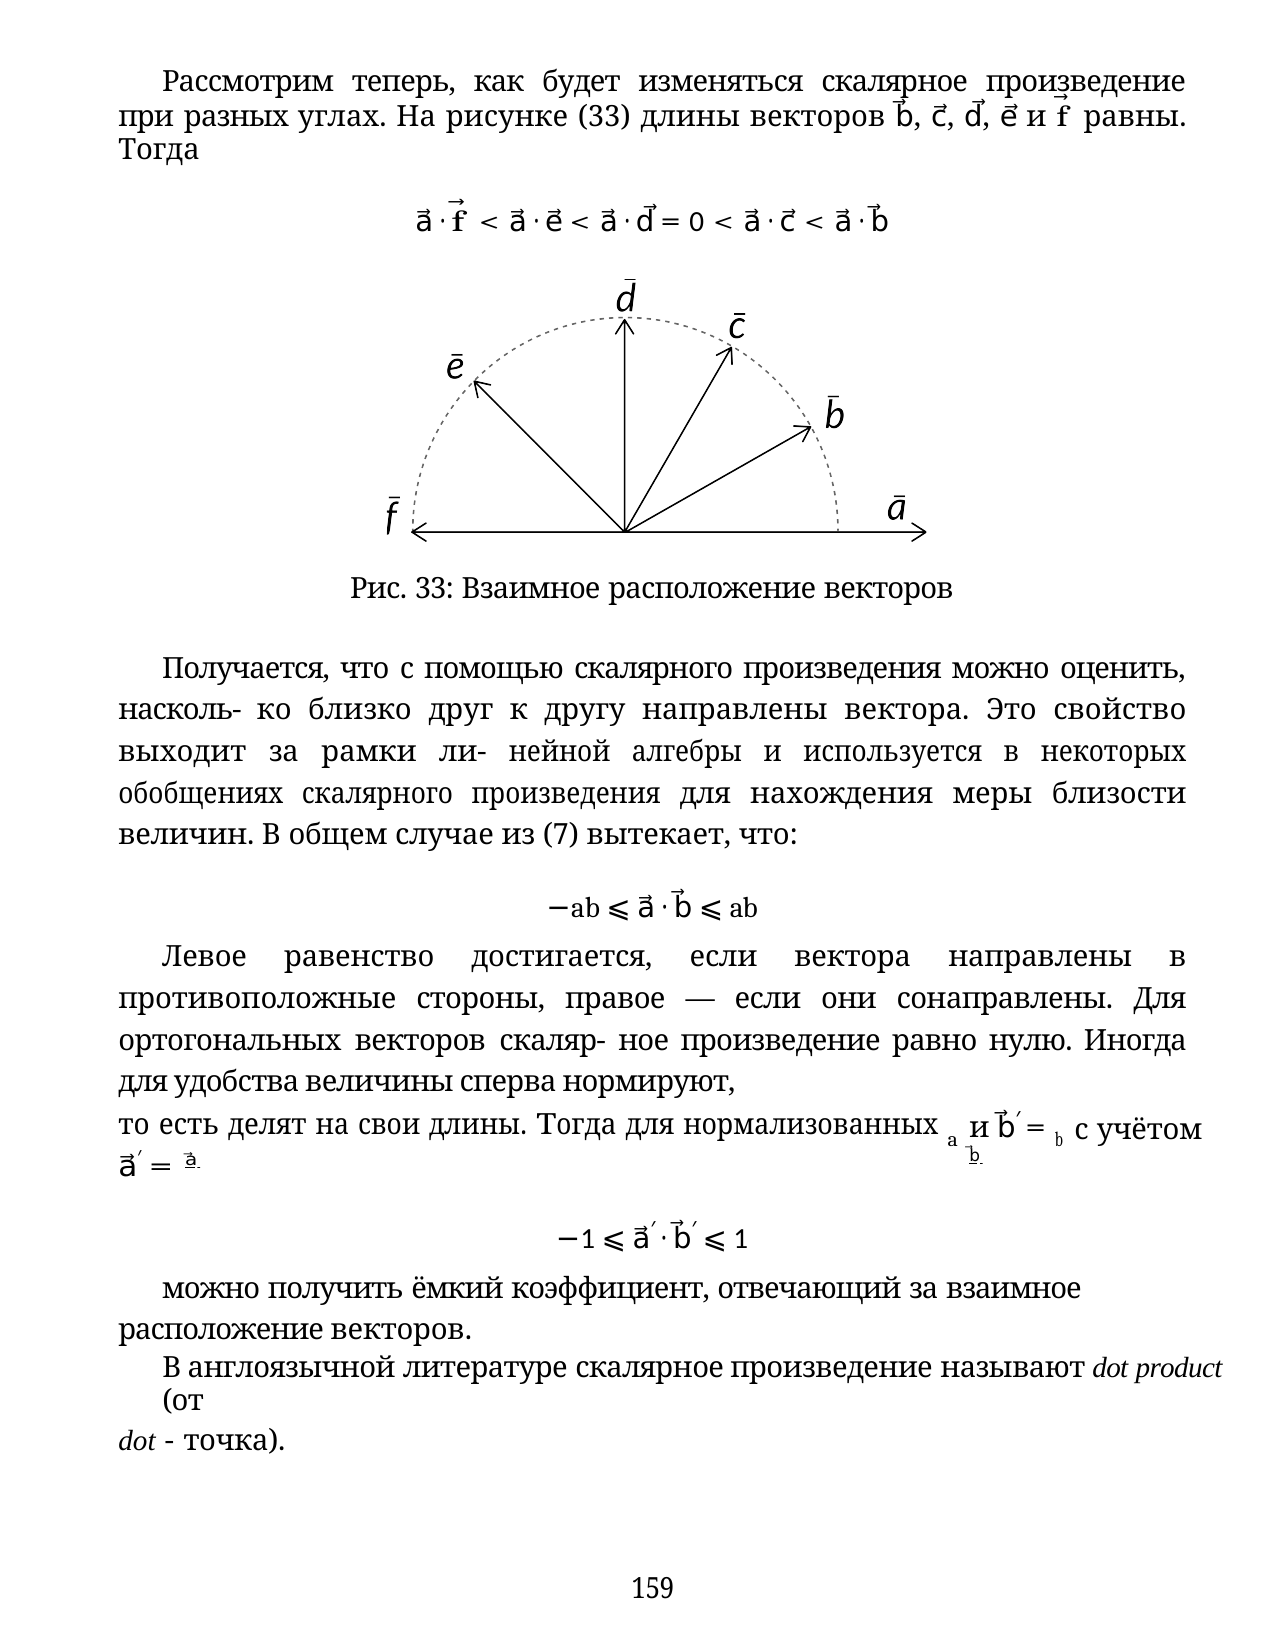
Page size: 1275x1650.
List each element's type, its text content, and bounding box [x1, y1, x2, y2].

text Левое равенство достигается, если вектора направлены в противоположные стороны, правое — если они сонаправлены. Для ортогональных векторов скаляр- ное произведение равно нулю. Иногда для удобства величины сперва нормируют, [118, 936, 1187, 1100]
picture [386, 279, 927, 302]
text dot - точка). [118, 1419, 1237, 1458]
text −ab ⩽ a⃗ · b⃗ ⩽ ab [67, 886, 1237, 926]
text c учётом [1074, 1108, 1237, 1148]
text −1 ⩽ a⃗′ · b⃗′ ⩽ 1 [67, 1214, 1237, 1257]
text Рис. 33: Взаимное расположение векторов [67, 302, 1237, 607]
text В англоязычной литературе скалярное произведение называют dot product (от [162, 1350, 1237, 1417]
text можно получить ёмкий коэффициент, отвечающий за взаимное расположение векторов. [118, 1267, 1237, 1348]
text и b⃗′ = b⃗ [969, 1104, 1063, 1179]
text то есть делят на свои длины. Тогда для нормализованных a⃗′ = a⃗ [118, 1103, 958, 1184]
text Получается, что с помощью скалярного произведения можно оценить, насколь- ко близко друг к другу направлены вектора. Это свойство выходит за рамки ли- нейной алгебры и используется в некоторых обобщениях скалярного произведения для нахождения меры близости величин. В общем случае из (7) вытекает, что: [118, 647, 1187, 853]
text Рассмотрим теперь, как будет изменяться скалярное произведение при разных углах. На рисунке (33) длины векторов b⃗, c⃗, d⃗, e⃗ и f⃗ равны. Тогда [118, 66, 1187, 168]
text a⃗ · f⃗ < a⃗ · e⃗ < a⃗ · d⃗ = 0 < a⃗ · c⃗ < a⃗ · b⃗ [67, 196, 1237, 240]
